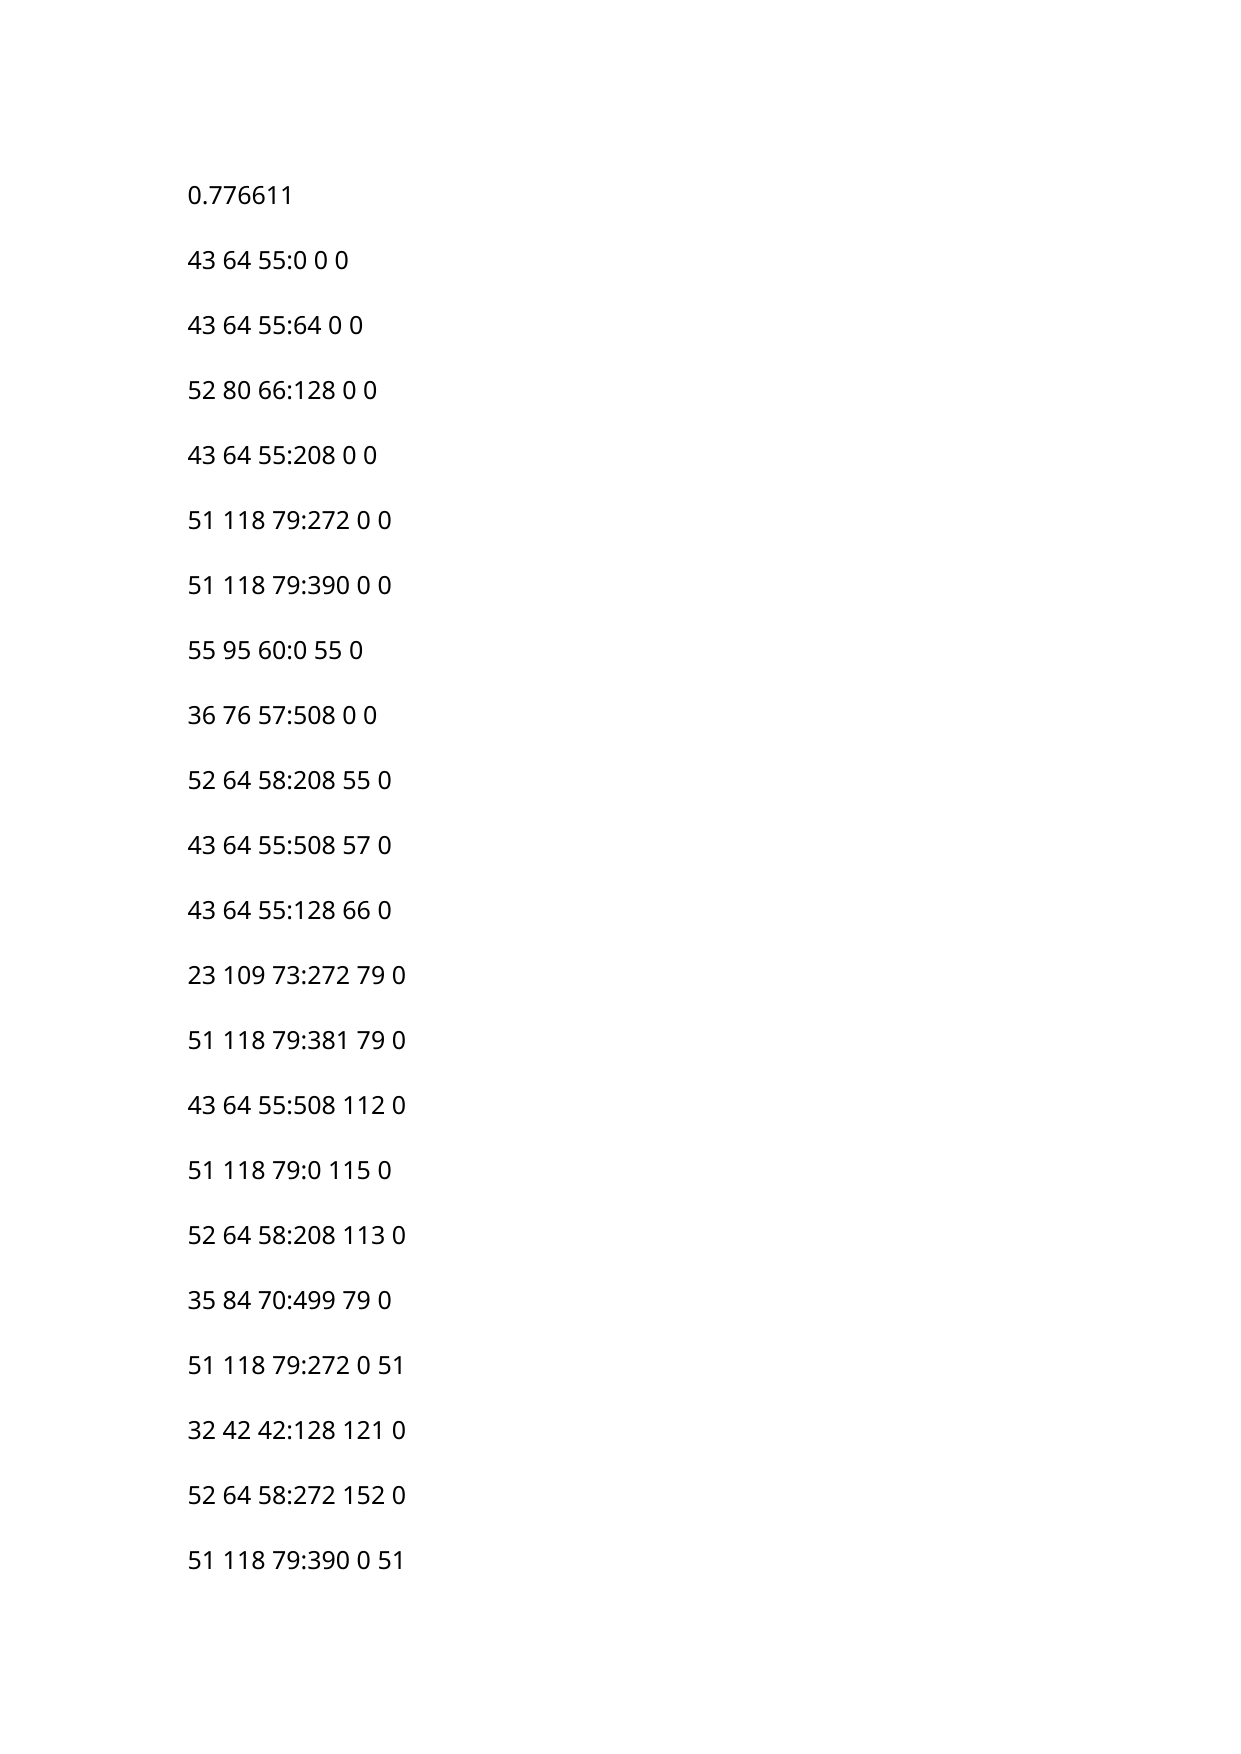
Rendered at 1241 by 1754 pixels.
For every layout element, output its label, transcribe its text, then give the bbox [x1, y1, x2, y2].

text 55 95 60:0 55 0 [187, 617, 1053, 682]
text 43 64 55:0 0 0 [187, 227, 1053, 292]
text 32 42 42:128 121 0 [187, 1397, 1053, 1462]
text 43 64 55:208 0 0 [187, 422, 1053, 487]
text 51 118 79:0 115 0 [187, 1137, 1053, 1202]
text 43 64 55:128 66 0 [187, 877, 1053, 942]
text 51 118 79:272 0 0 [187, 487, 1053, 552]
text 35 84 70:499 79 0 [187, 1267, 1053, 1332]
text 43 64 55:508 57 0 [187, 812, 1053, 877]
text 0.776611 [187, 162, 1053, 227]
text 23 109 73:272 79 0 [187, 942, 1053, 1007]
text 43 64 55:64 0 0 [187, 292, 1053, 357]
text 51 118 79:381 79 0 [187, 1007, 1053, 1072]
text 51 118 79:272 0 51 [187, 1332, 1053, 1397]
text 36 76 57:508 0 0 [187, 682, 1053, 747]
text 51 118 79:390 0 0 [187, 552, 1053, 617]
text 52 64 58:208 113 0 [187, 1202, 1053, 1267]
text 52 80 66:128 0 0 [187, 357, 1053, 422]
text 51 118 79:390 0 51 [187, 1527, 1053, 1592]
text 43 64 55:508 112 0 [187, 1072, 1053, 1137]
text 52 64 58:272 152 0 [187, 1462, 1053, 1527]
text 52 64 58:208 55 0 [187, 747, 1053, 812]
